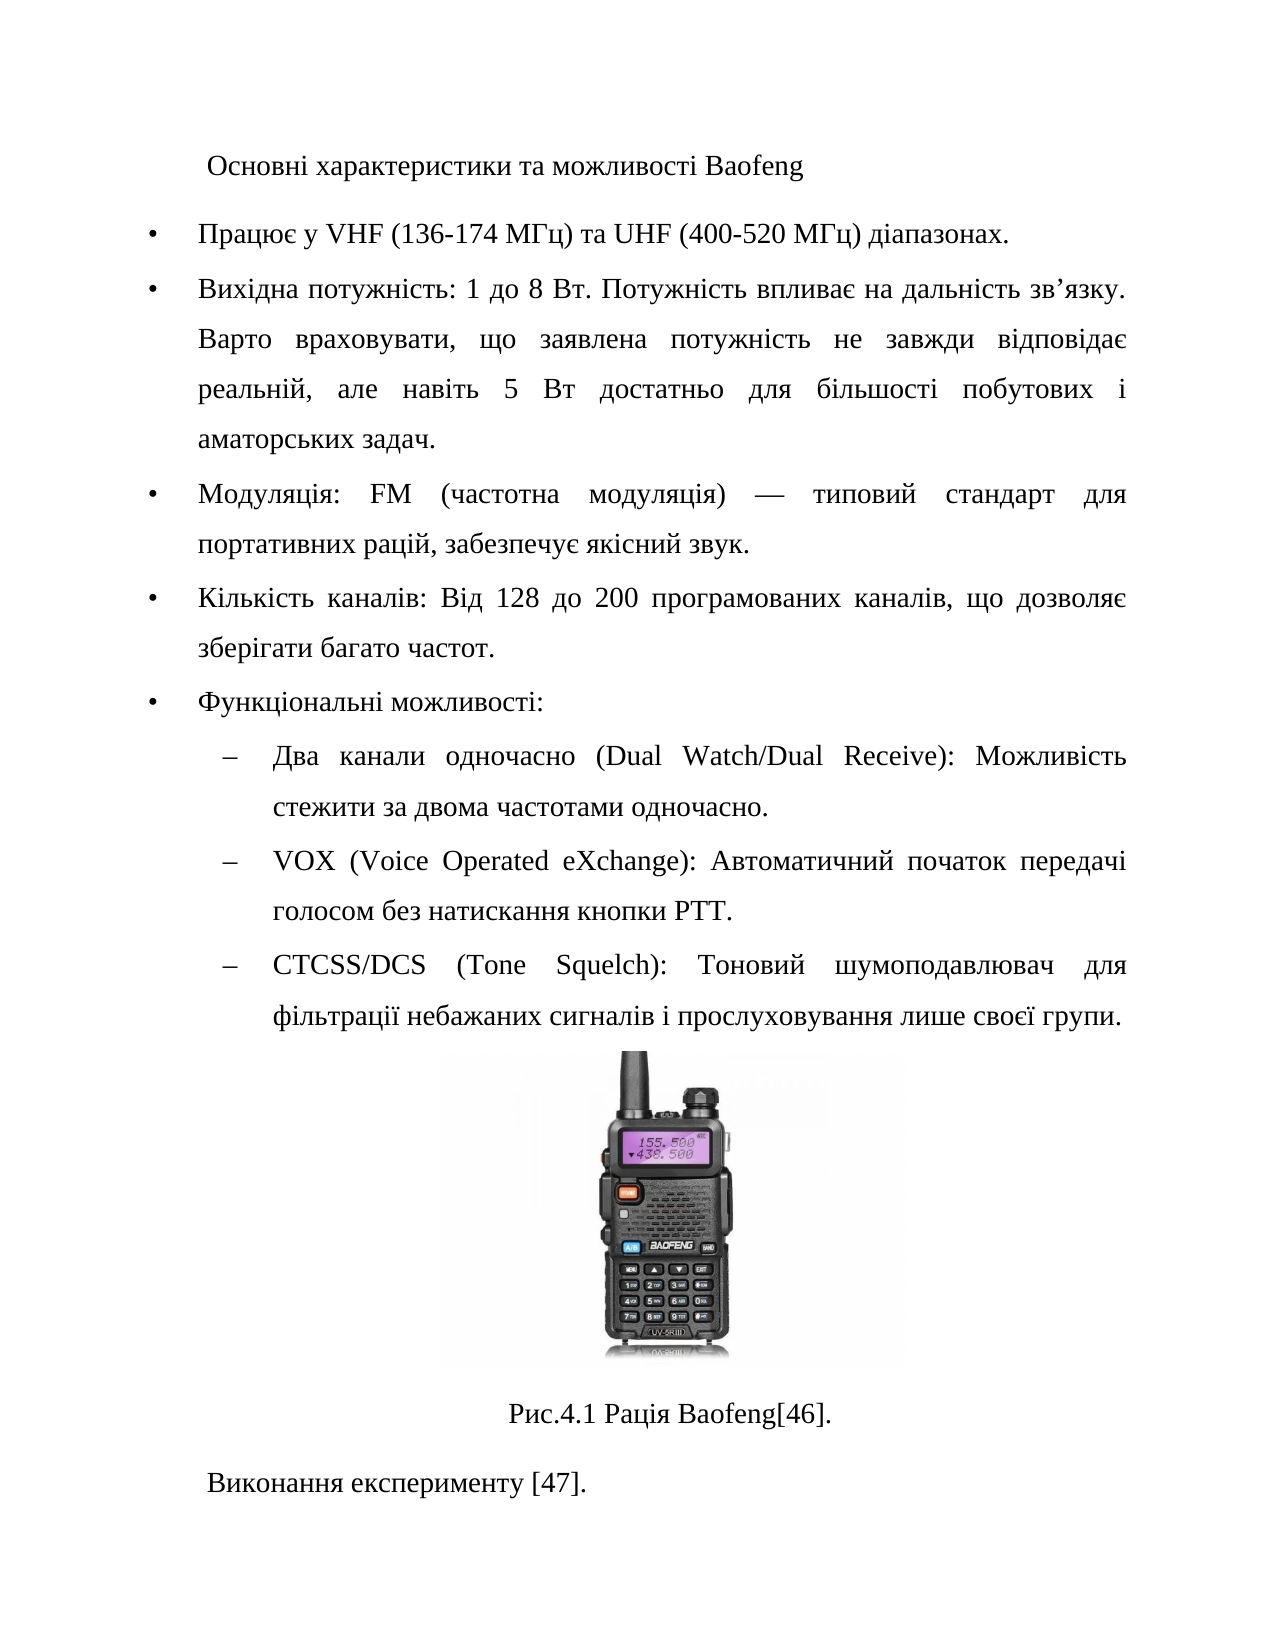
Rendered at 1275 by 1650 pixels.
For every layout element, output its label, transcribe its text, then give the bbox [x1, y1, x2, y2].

list Кількість каналів: Від 128 до 200 програмованих каналів, що дозволяє зберігати багато частот. [148, 580, 1127, 664]
text Рис.4.1 Рація Baofeng[46]. [148, 1396, 1127, 1429]
text Основні характеристики та можливості Baofeng [148, 148, 1127, 181]
list VOX (Voice Operated eXchange): Автоматичний початок передачі голосом без натискання кнопки PTT. [223, 843, 1127, 927]
list Два канали одночасно (Dual Watch/Dual Receive): Можливість стежити за двома частотами одночасно. [223, 738, 1127, 822]
text Виконання експерименту [47]. [148, 1465, 1127, 1498]
list Модуляція: FM (частотна модуляція) — типовий стандарт для портативних рацій, забезпечує якісний звук. [148, 476, 1127, 559]
picture [433, 1051, 907, 1367]
list Функціональні можливості: [148, 684, 1127, 718]
list Вихідна потужність: 1 до 8 Вт. Потужність впливає на дальність зв’язку. Варто враховувати, що заявлена потужність не завжди відповідає реальній, але навіть 5 Вт достатньо для більшості побутових і аматорських задач. [148, 271, 1127, 455]
list Працює у VHF (136-174 МГц) та UHF (400-520 МГц) діапазонах. [148, 217, 1127, 250]
list CTCSS/DCS (Tone Squelch): Тоновий шумоподавлювач для фільтрації небажаних сигналів і прослуховування лише своєї групи. [223, 947, 1127, 1031]
